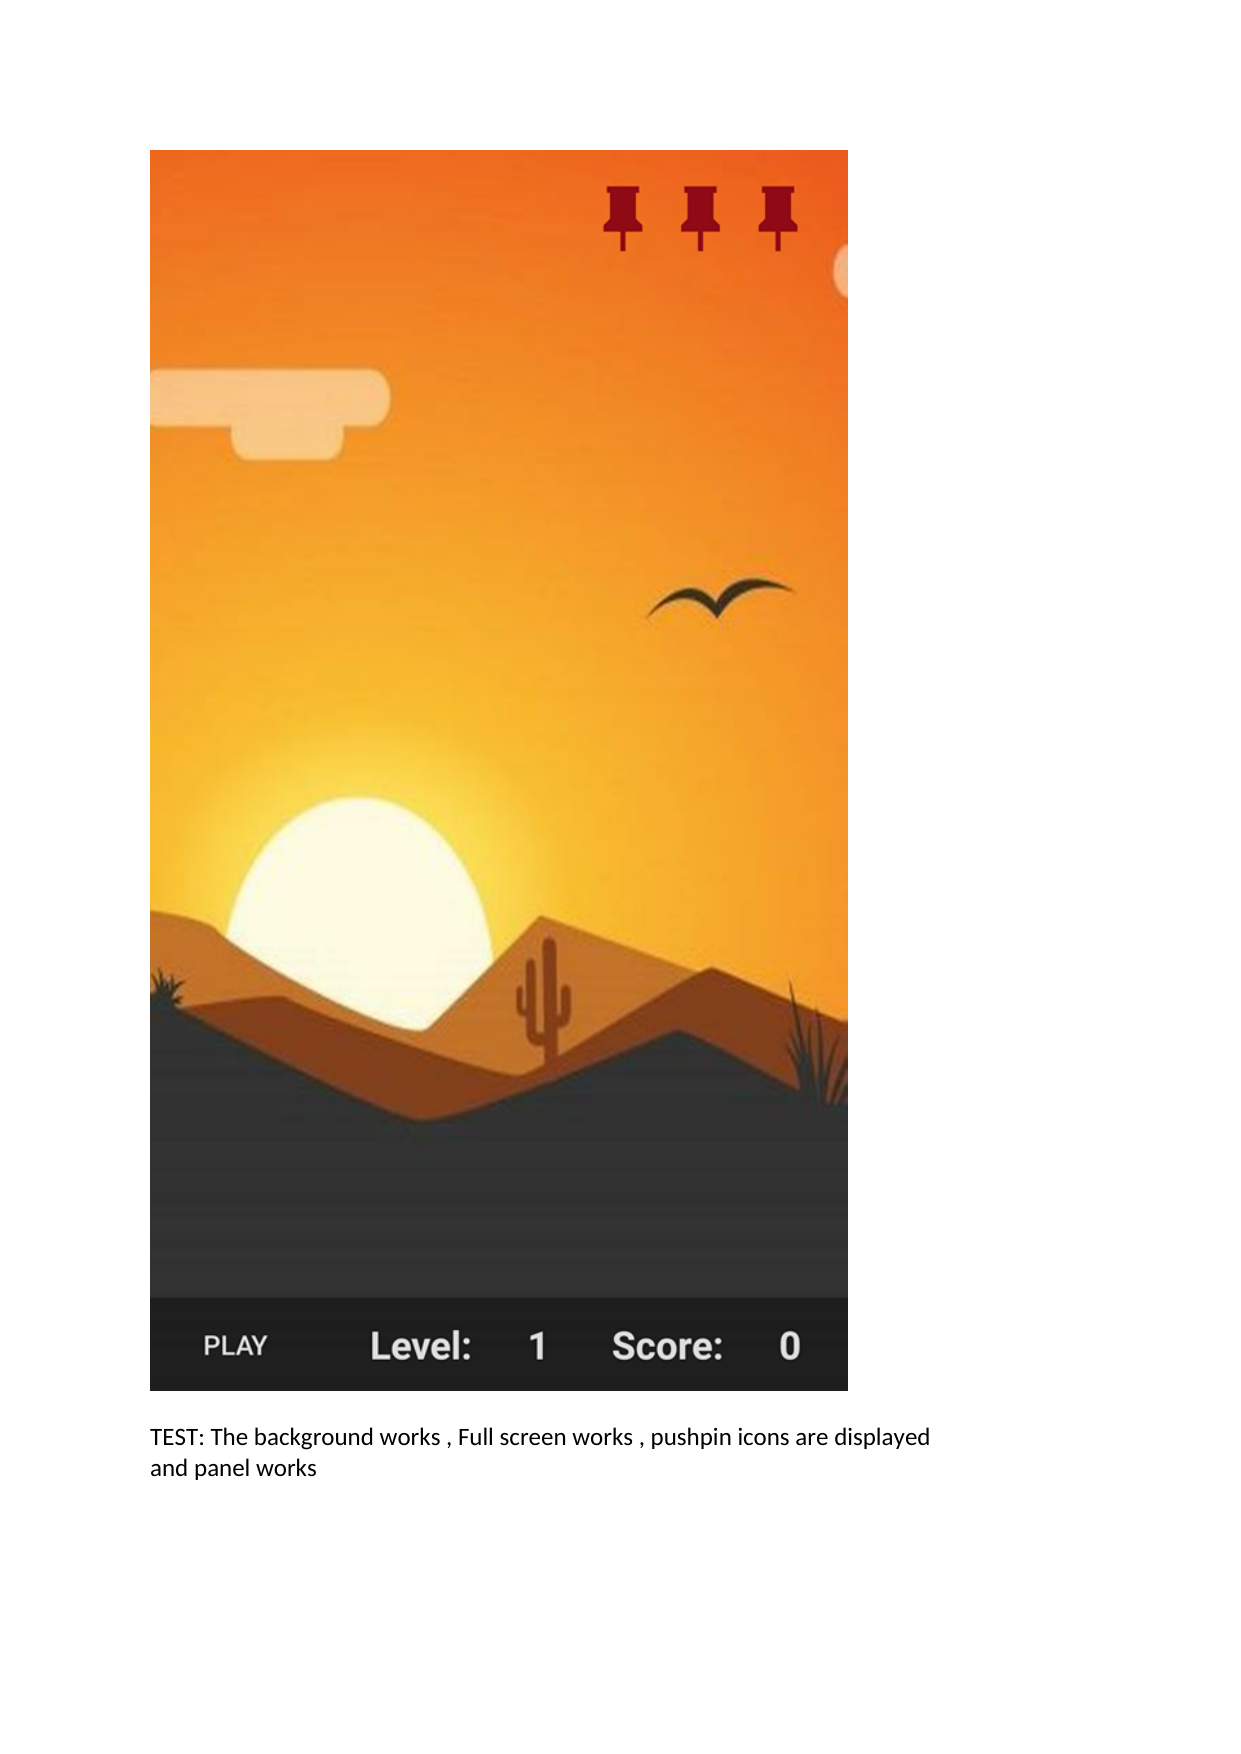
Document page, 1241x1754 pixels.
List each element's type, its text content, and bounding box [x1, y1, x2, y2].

text TEST: The background works , Full screen works , pushpin icons are displayed [150, 1421, 1090, 1452]
picture [150, 150, 848, 1391]
text and panel works [150, 1452, 1090, 1482]
